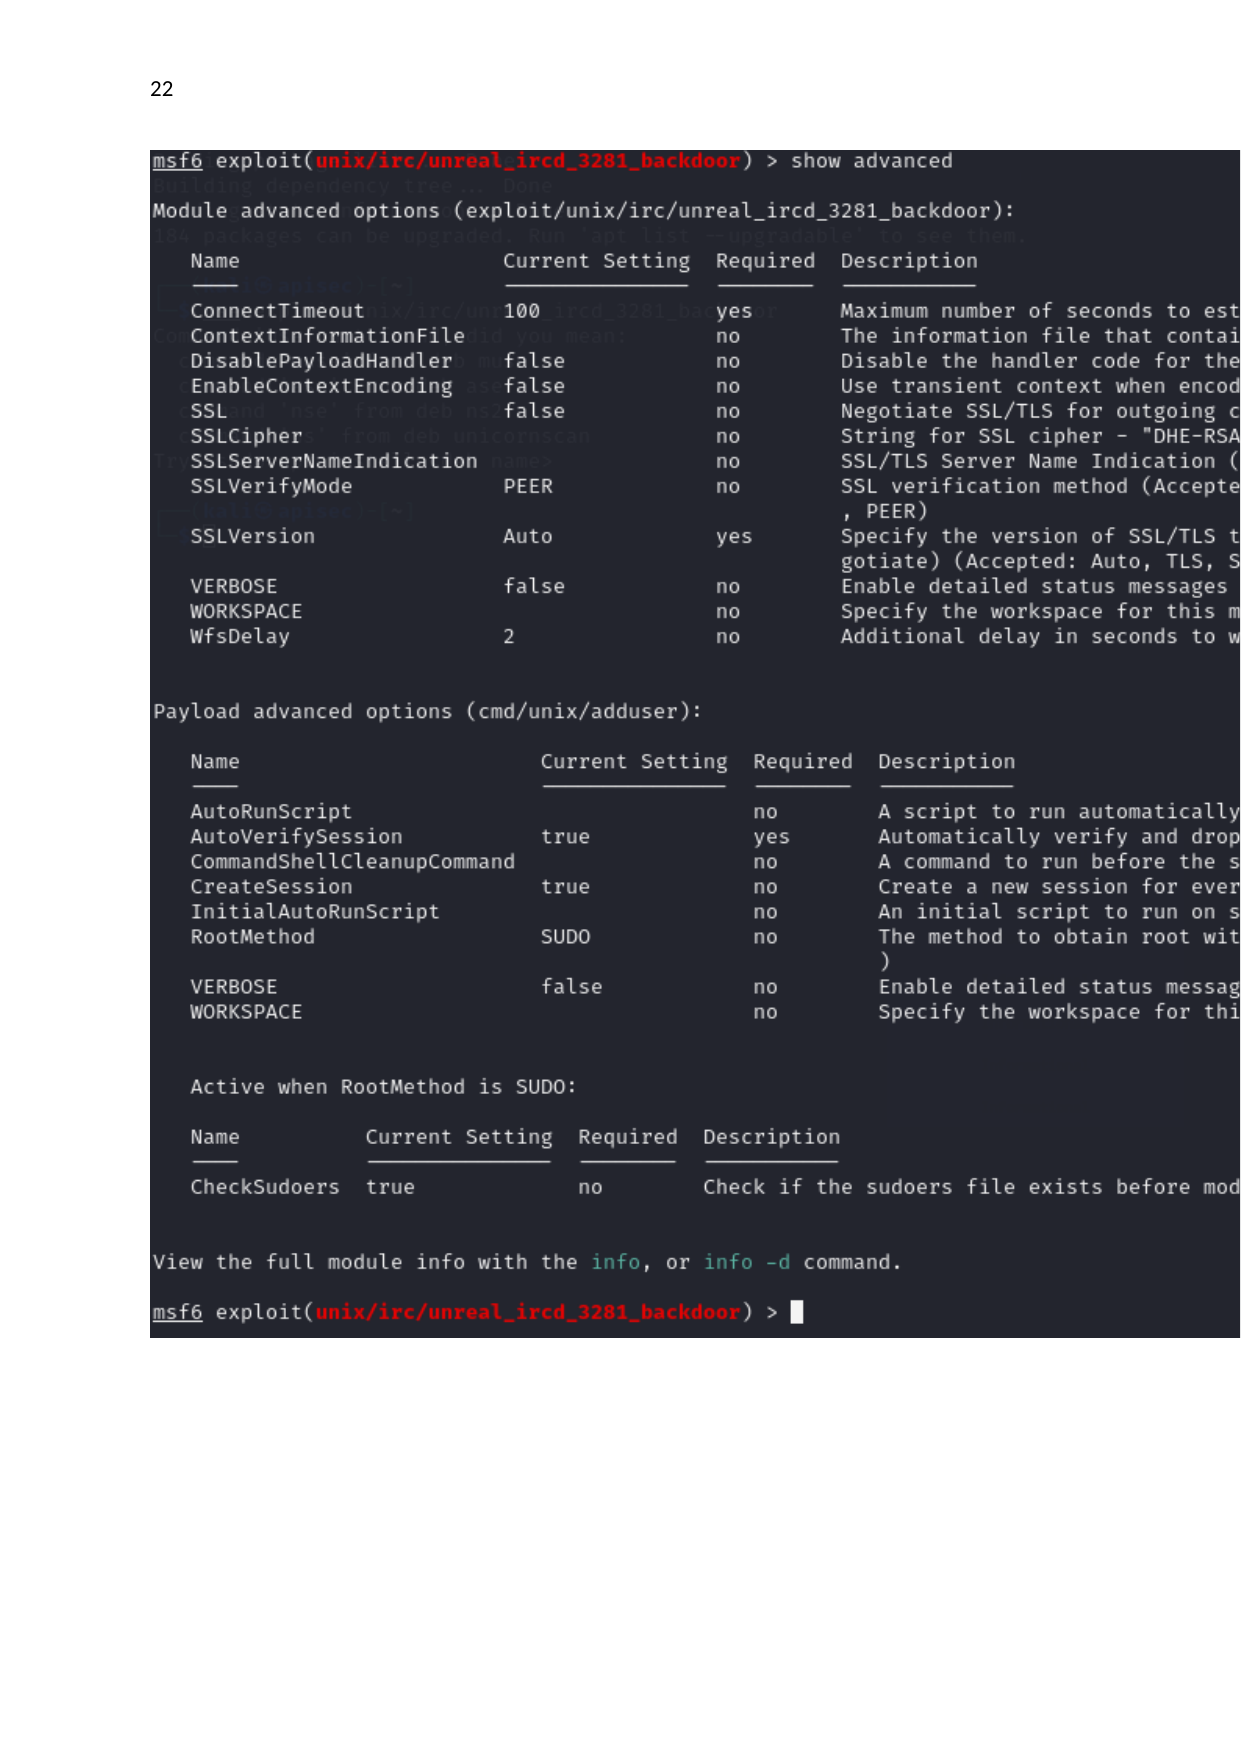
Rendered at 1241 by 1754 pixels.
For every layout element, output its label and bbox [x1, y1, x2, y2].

picture [150, 150, 1241, 1338]
